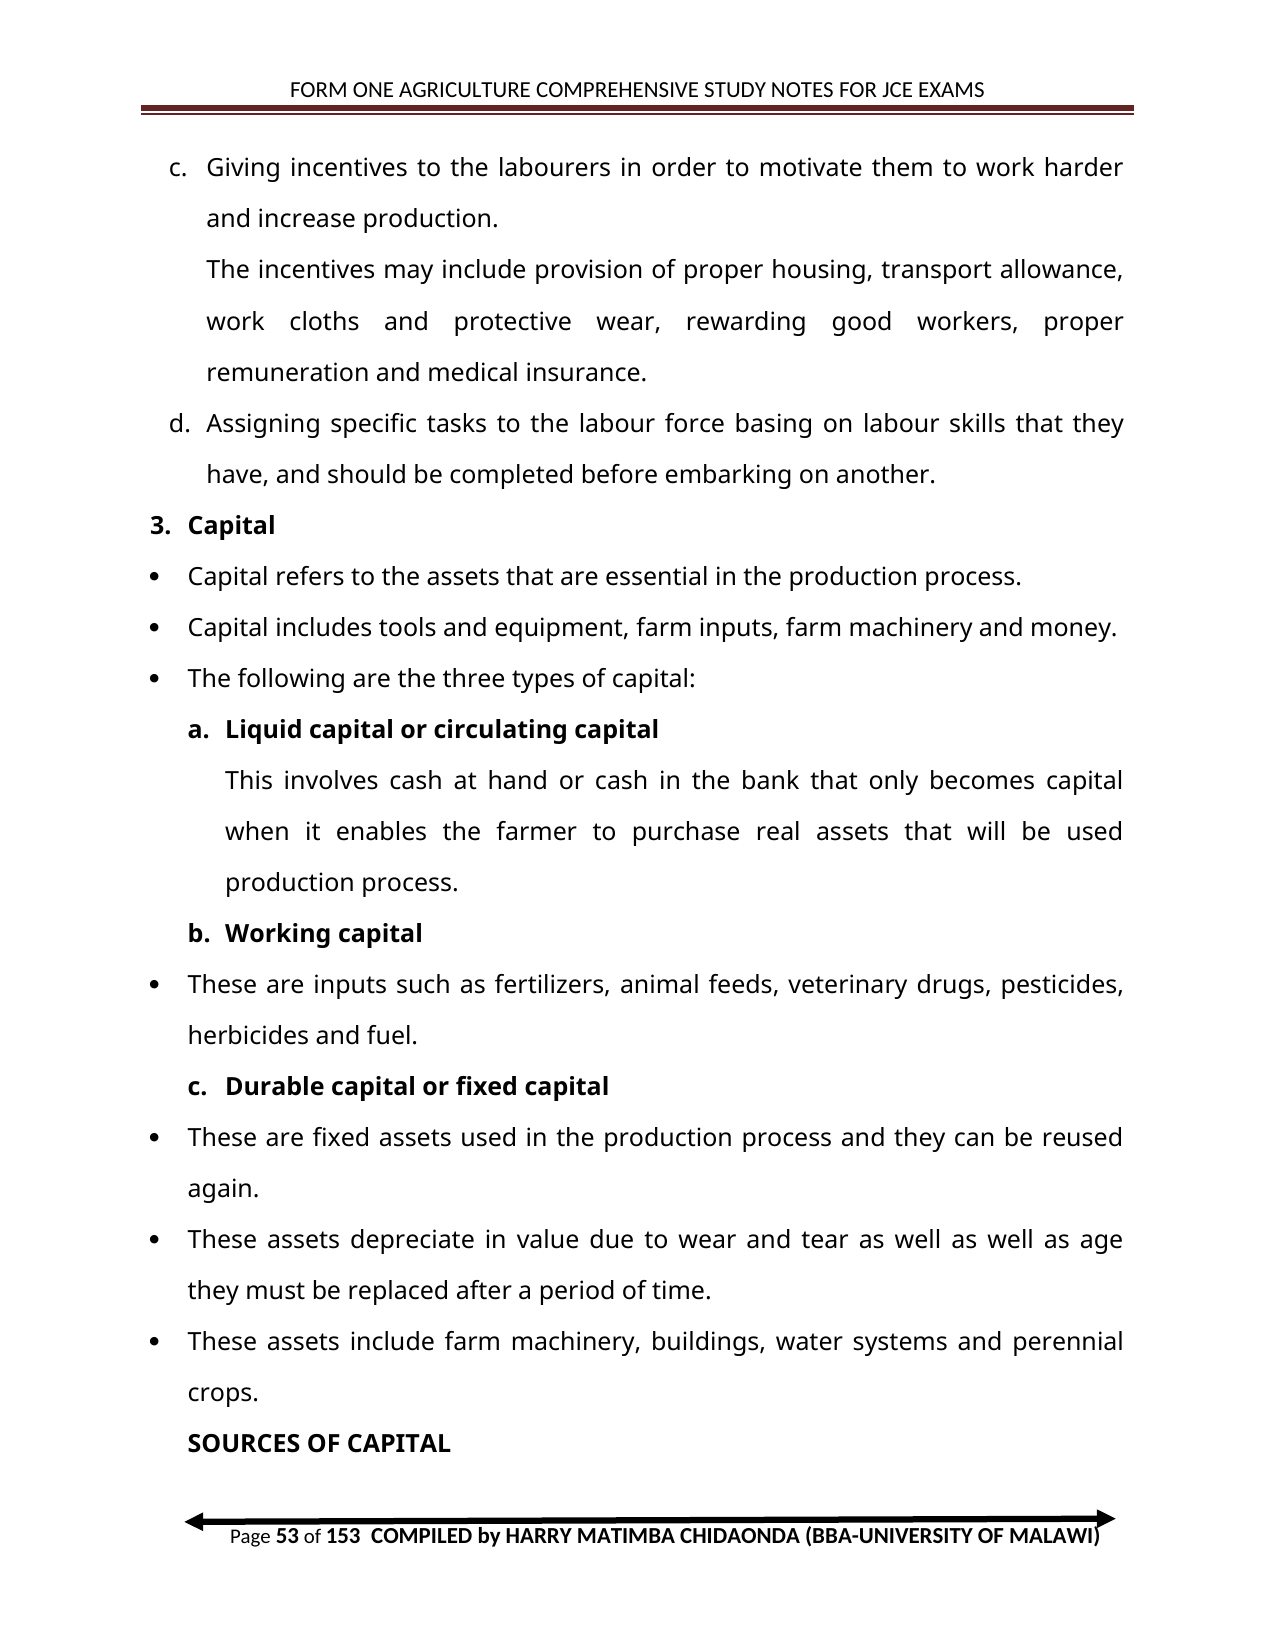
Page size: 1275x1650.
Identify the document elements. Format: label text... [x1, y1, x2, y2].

list These are inputs such as fertilizers, animal feeds, veterinary drugs, pesticides, herbicides and fuel. [150, 967, 1125, 1052]
list These assets depreciate in value due to wear and tear as well as well as age they must be replaced after a period of time. [150, 1222, 1125, 1307]
list This involves cash at hand or cash in the bank that only becomes capital when it enables the farmer to purchase real assets that will be used production process. [225, 762, 1125, 899]
list Giving incentives to the labourers in order to motivate them to work harder and increase production. [169, 150, 1125, 235]
list These assets include farm machinery, buildings, water systems and perennial crops. [150, 1324, 1125, 1409]
list Durable capital or fixed capital [187, 1069, 1125, 1103]
list Capital [150, 507, 1125, 541]
list The following are the three types of capital: [150, 660, 1125, 694]
list Working capital [187, 916, 1125, 950]
list Assigning specific tasks to the labour force basing on labour skills that they have, and should be completed before embarking on another. [169, 405, 1125, 490]
list These are fixed assets used in the production process and they can be reused again. [150, 1120, 1125, 1205]
list The incentives may include provision of proper housing, transport allowance, work cloths and protective wear, rewarding good workers, proper remuneration and medical insurance. [206, 252, 1125, 388]
list SOURCES OF CAPITAL [187, 1426, 1125, 1460]
list Capital includes tools and equipment, farm inputs, farm machinery and money. [150, 609, 1125, 643]
list Capital refers to the assets that are essential in the production process. [150, 558, 1125, 592]
list Liquid capital or circulating capital [187, 711, 1125, 746]
